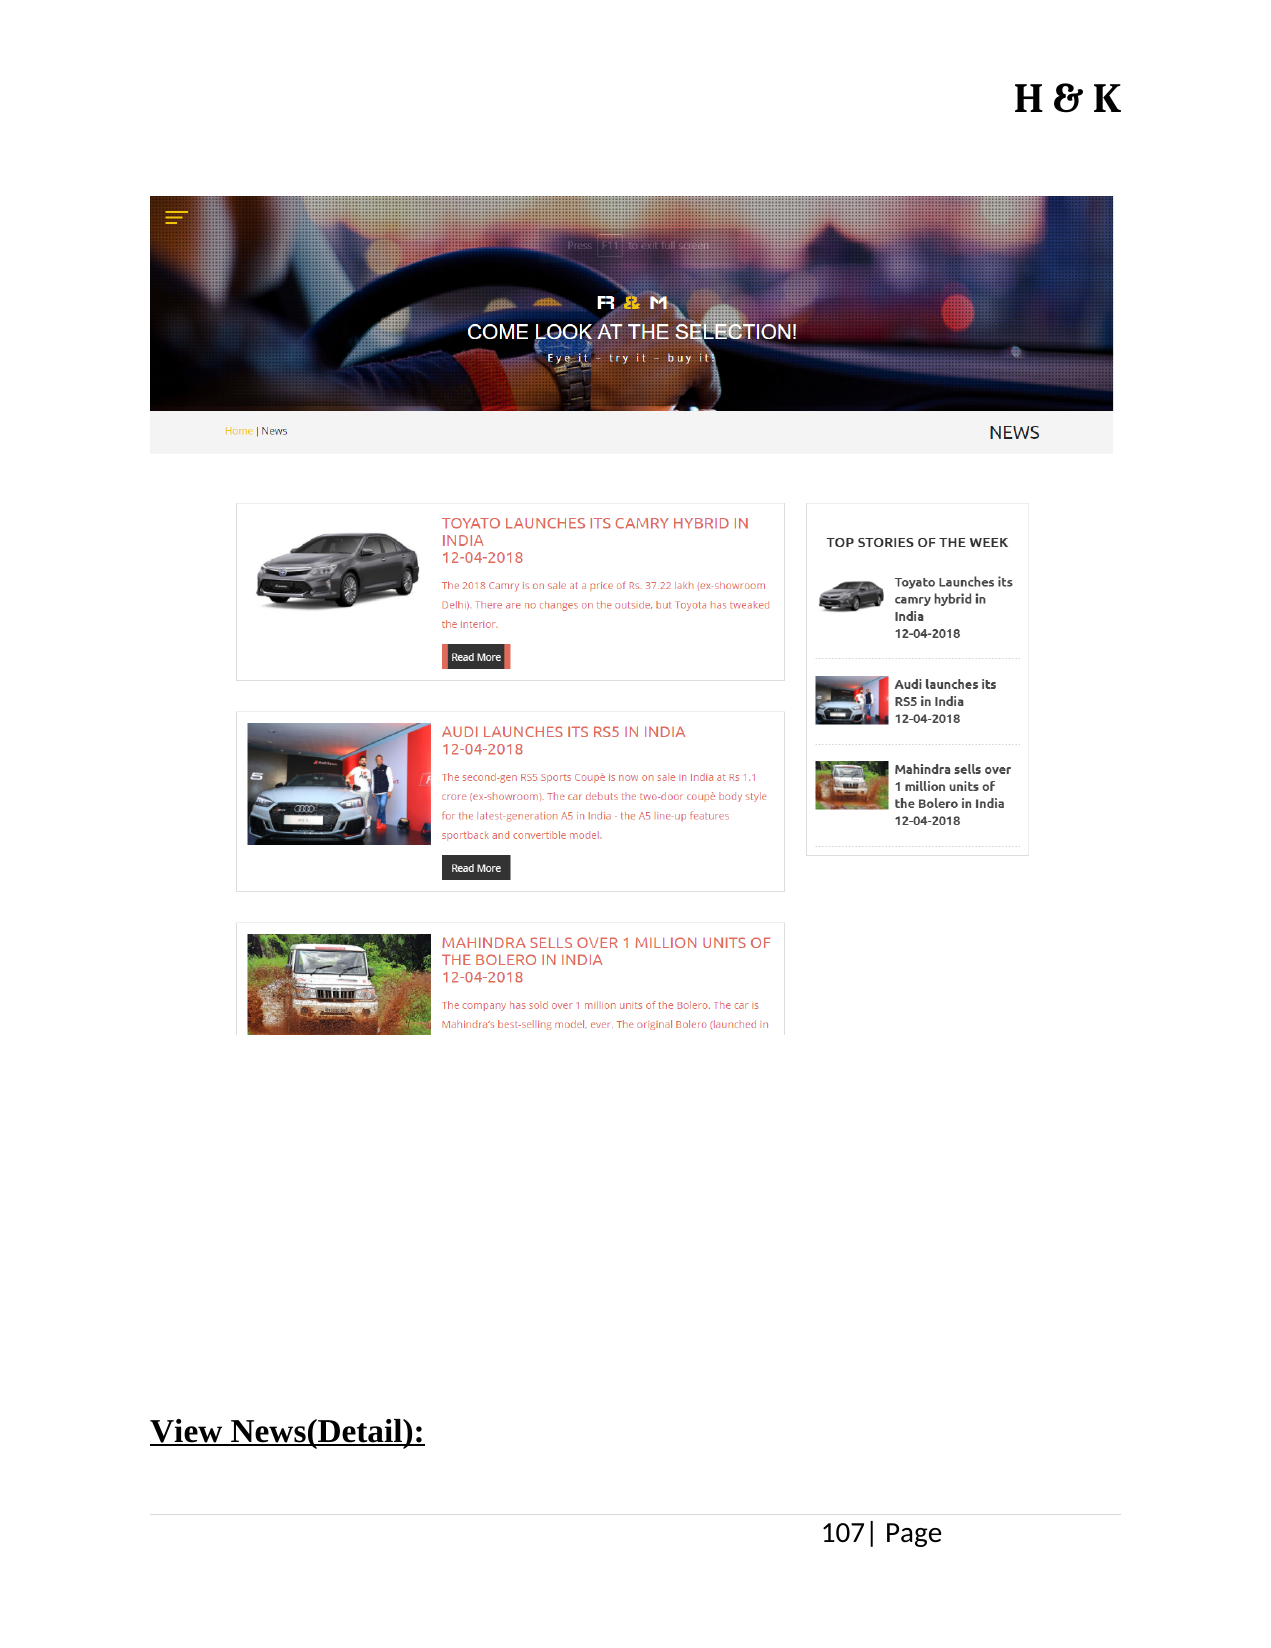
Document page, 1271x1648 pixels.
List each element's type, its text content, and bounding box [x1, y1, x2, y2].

text View News(Detail): [150, 1411, 1121, 1449]
picture [150, 486, 1114, 1035]
picture [150, 196, 1114, 484]
